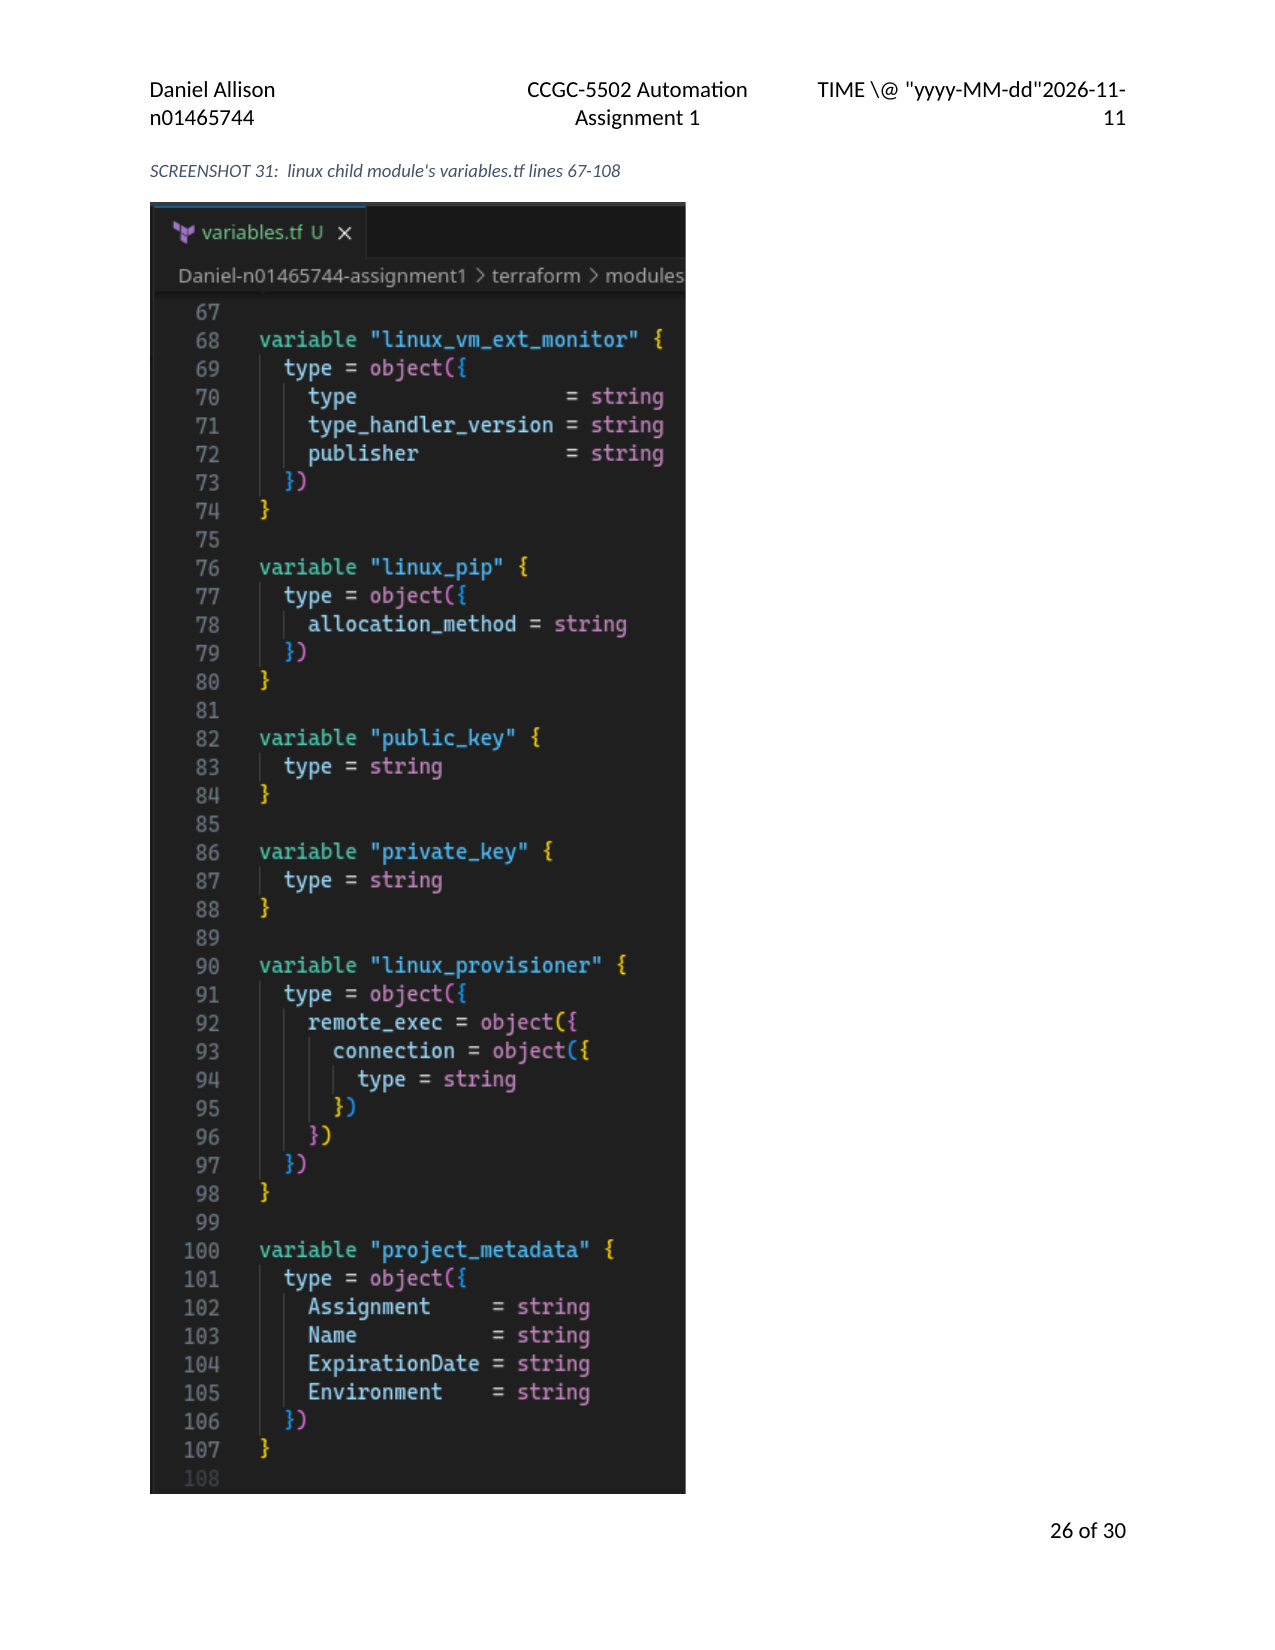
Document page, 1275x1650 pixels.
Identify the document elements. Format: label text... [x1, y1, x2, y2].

picture [150, 202, 686, 1494]
text SCREENSHOT 31: linux child module's variables.tf lines 67-108 [150, 159, 1125, 182]
